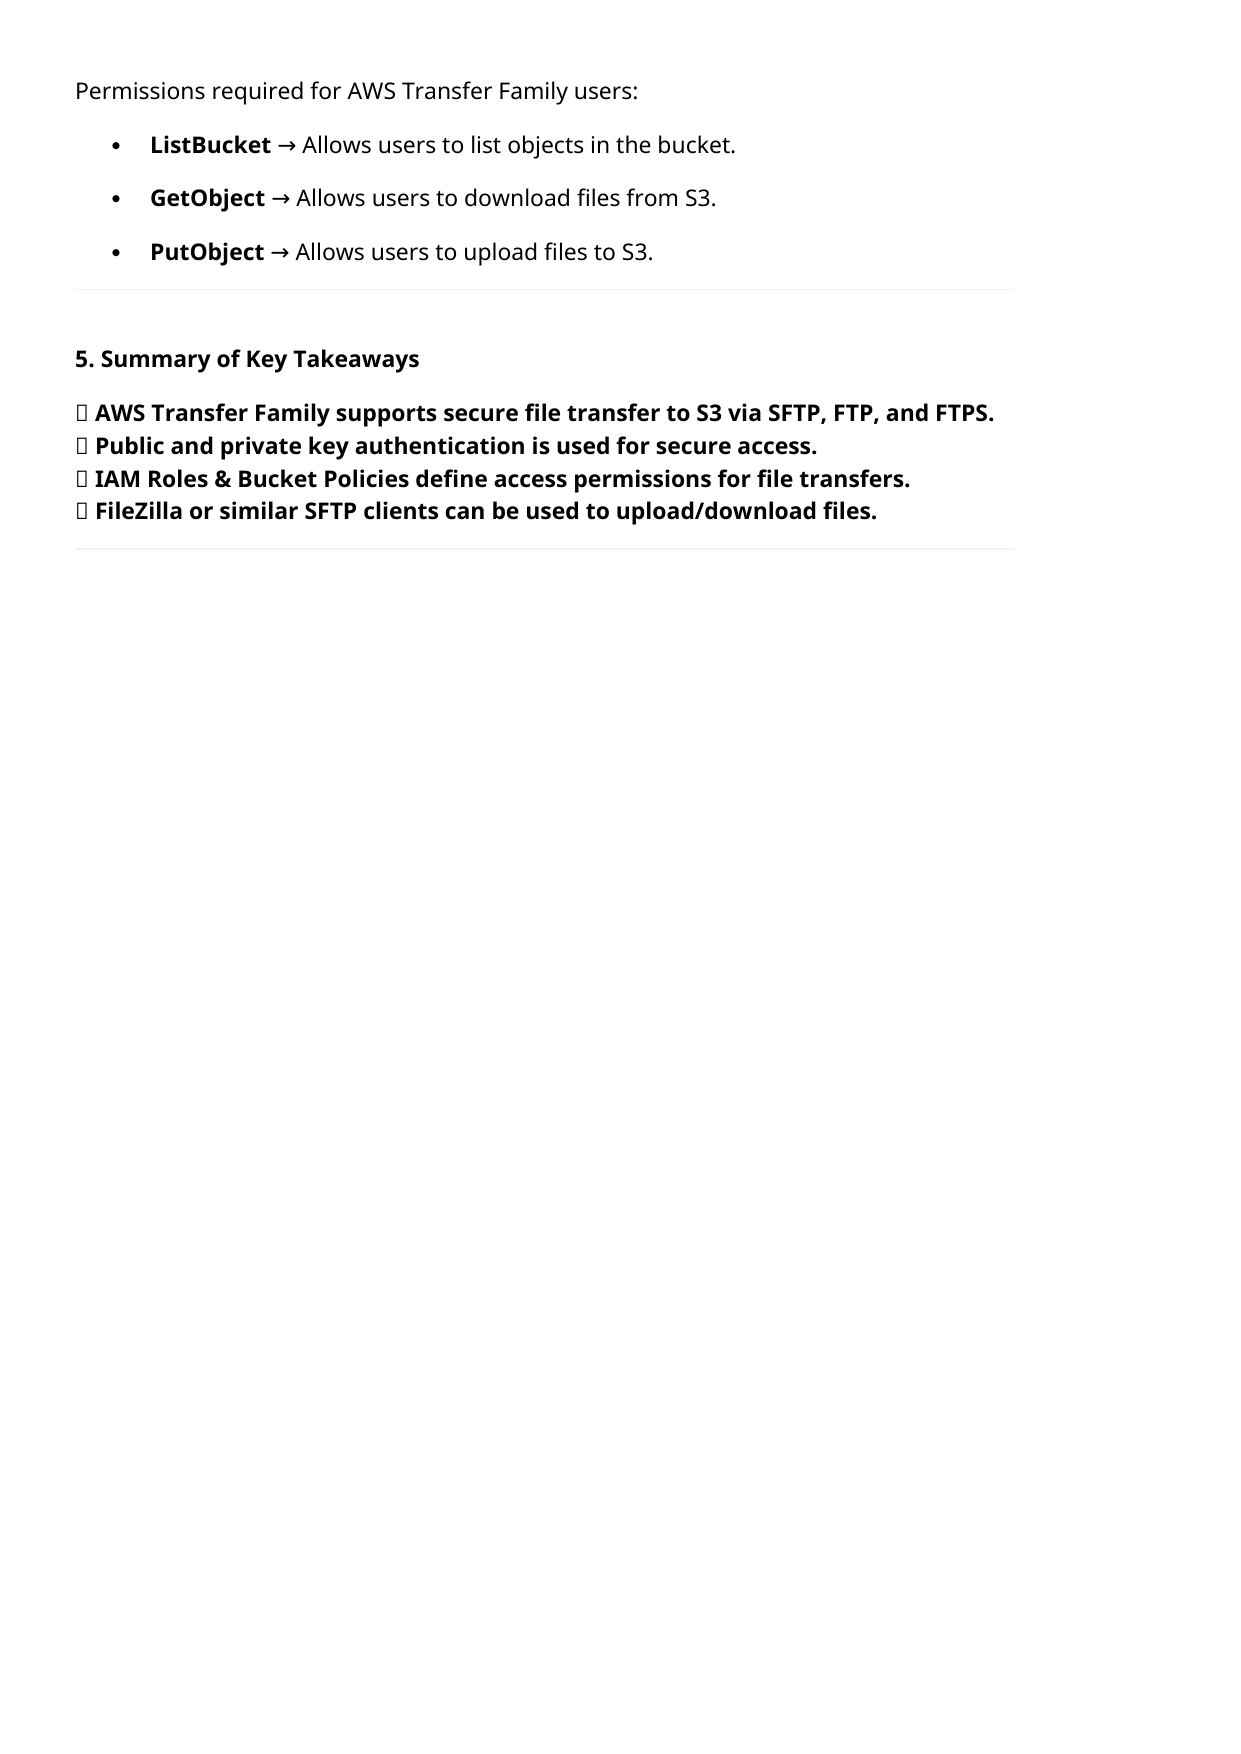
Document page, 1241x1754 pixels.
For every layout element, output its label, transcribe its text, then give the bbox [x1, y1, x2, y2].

list GetObject → Allows users to download files from S3. [112, 182, 1165, 213]
list ListBucket → Allows users to list objects in the bucket. [112, 129, 1165, 160]
text Permissions required for AWS Transfer Family users: [75, 75, 1165, 106]
text ✅ AWS Transfer Family supports secure file transfer to S3 via SFTP, FTP, and FTPS. ✅ Public and private key authentication is used for secure access. ✅ IAM Roles & Bucket Policies define access permissions for file transfers. ✅ FileZilla or similar SFTP clients can be used to upload/download files. [75, 397, 1165, 527]
text 5. Summary of Key Takeaways [75, 343, 1165, 374]
list PutObject → Allows users to upload files to S3. [112, 236, 1165, 267]
